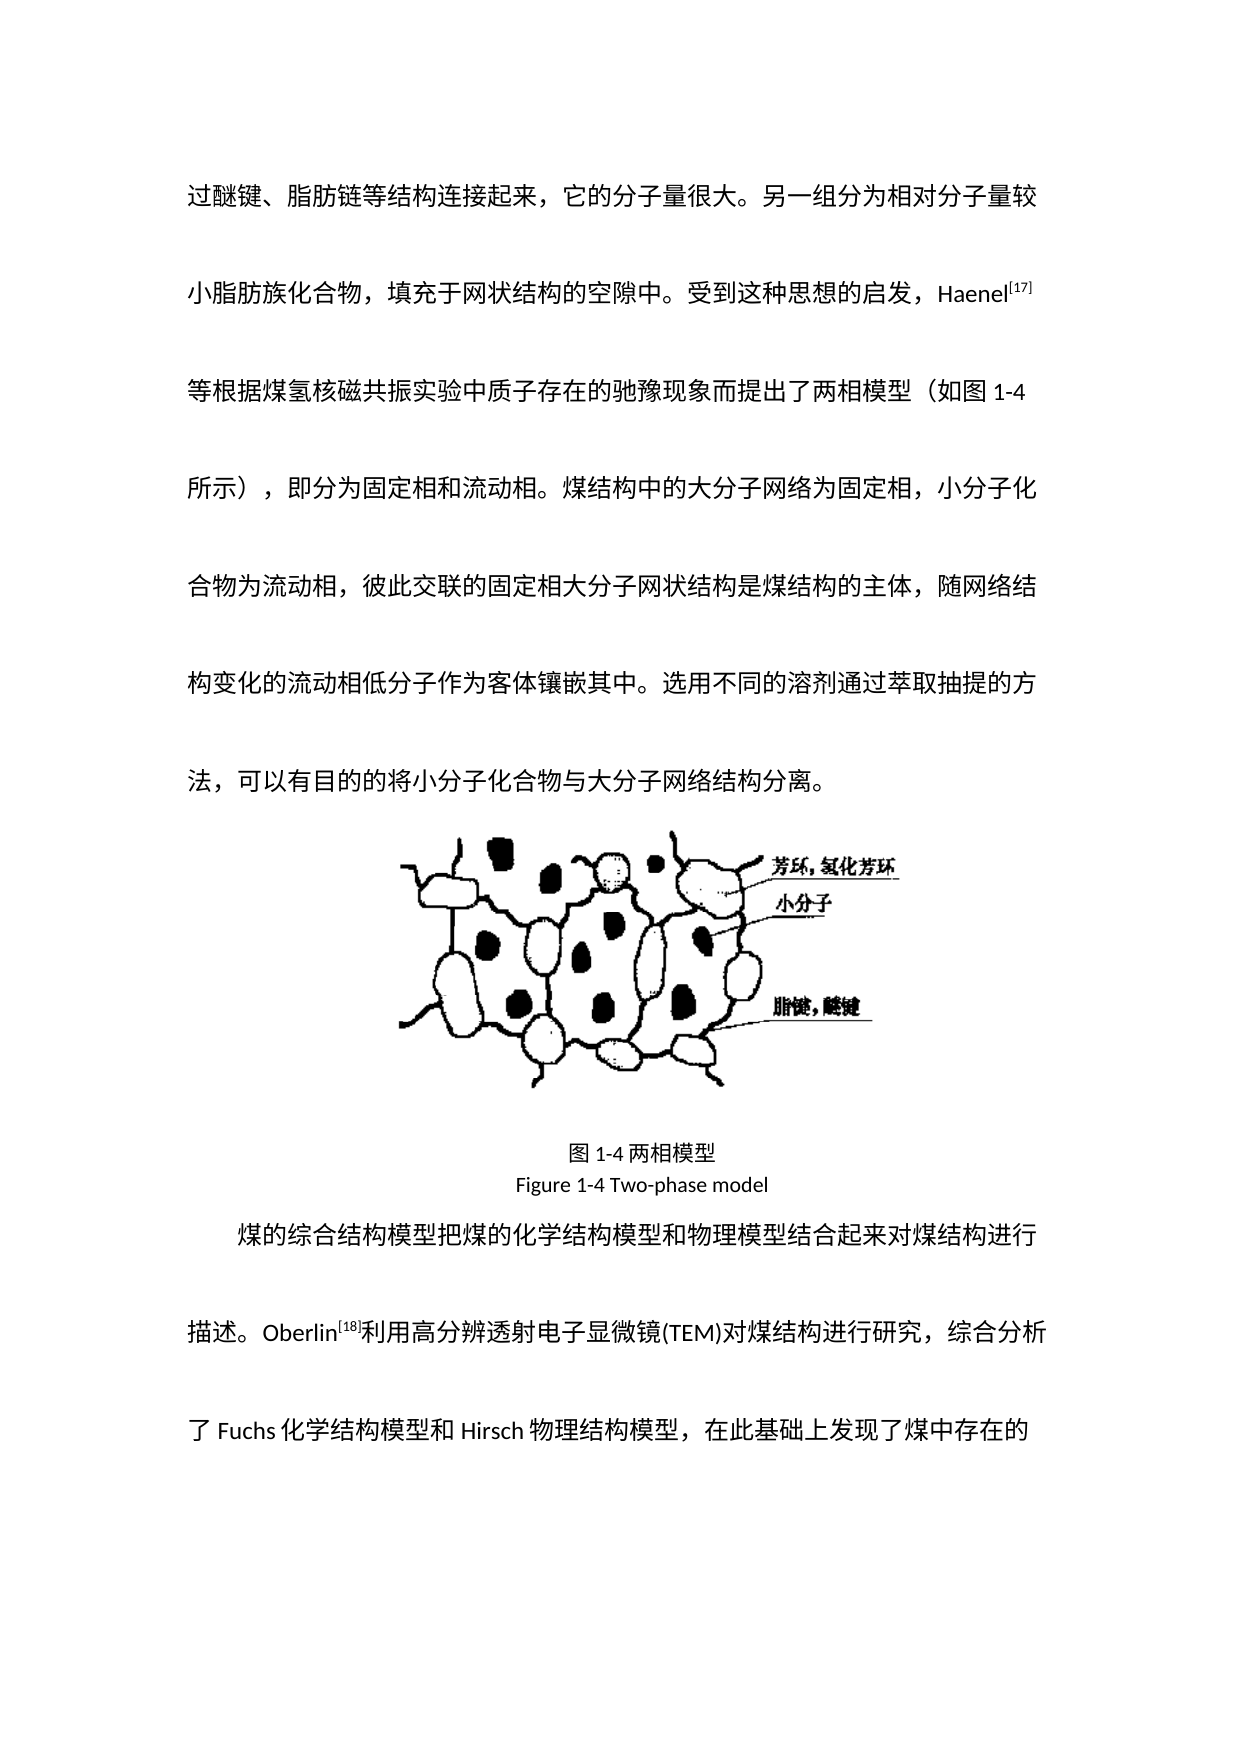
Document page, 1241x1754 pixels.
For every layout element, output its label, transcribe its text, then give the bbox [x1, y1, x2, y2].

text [187, 162, 1053, 812]
picture [381, 830, 903, 1099]
text Figure 1-4 Two-phase model [187, 1168, 1053, 1201]
text 图1-4 两相模型 [187, 1136, 1053, 1168]
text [187, 1201, 1053, 1461]
